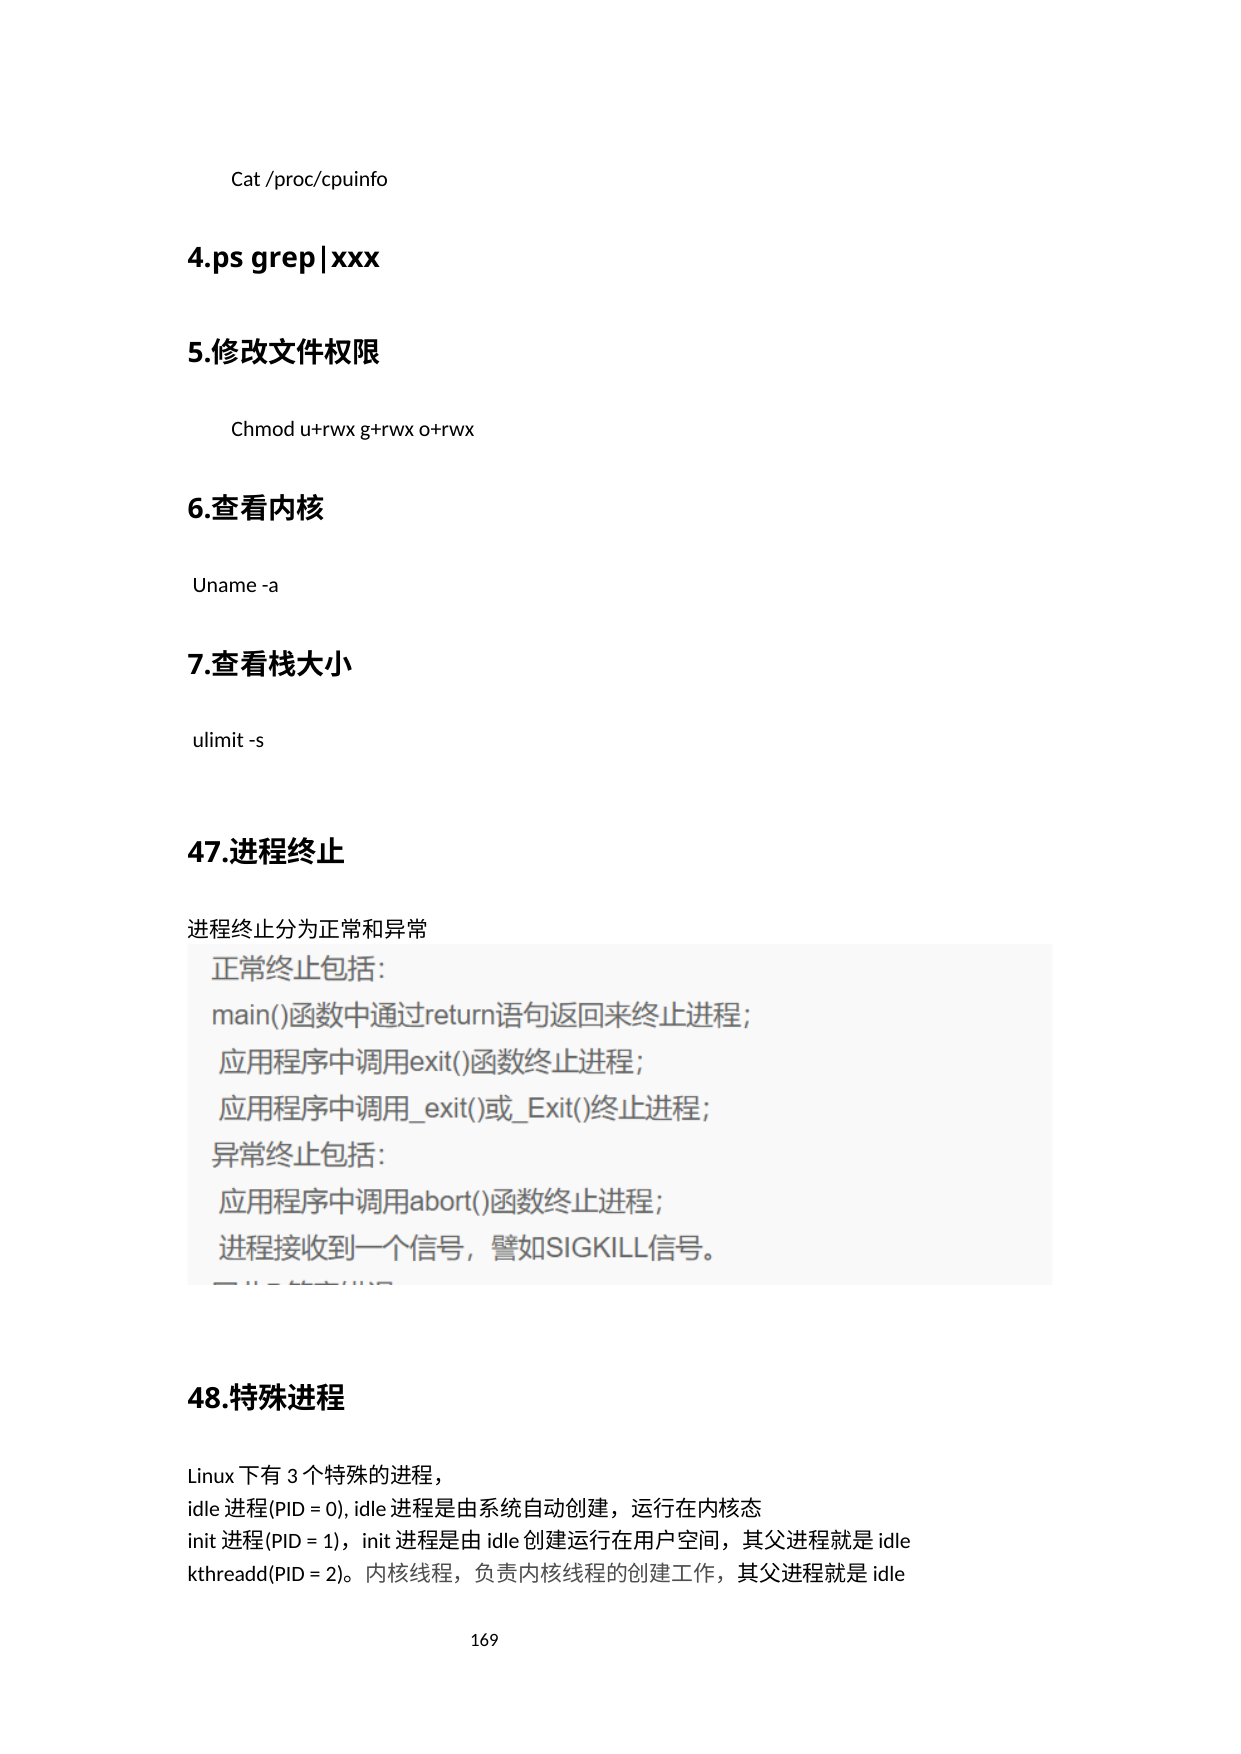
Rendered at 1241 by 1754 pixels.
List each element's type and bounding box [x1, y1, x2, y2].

picture [187, 944, 1053, 1285]
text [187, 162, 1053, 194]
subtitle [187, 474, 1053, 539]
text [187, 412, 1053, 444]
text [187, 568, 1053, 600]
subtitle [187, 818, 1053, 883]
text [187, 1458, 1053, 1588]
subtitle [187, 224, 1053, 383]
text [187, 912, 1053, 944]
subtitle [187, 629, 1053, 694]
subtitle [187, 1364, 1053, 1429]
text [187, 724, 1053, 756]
